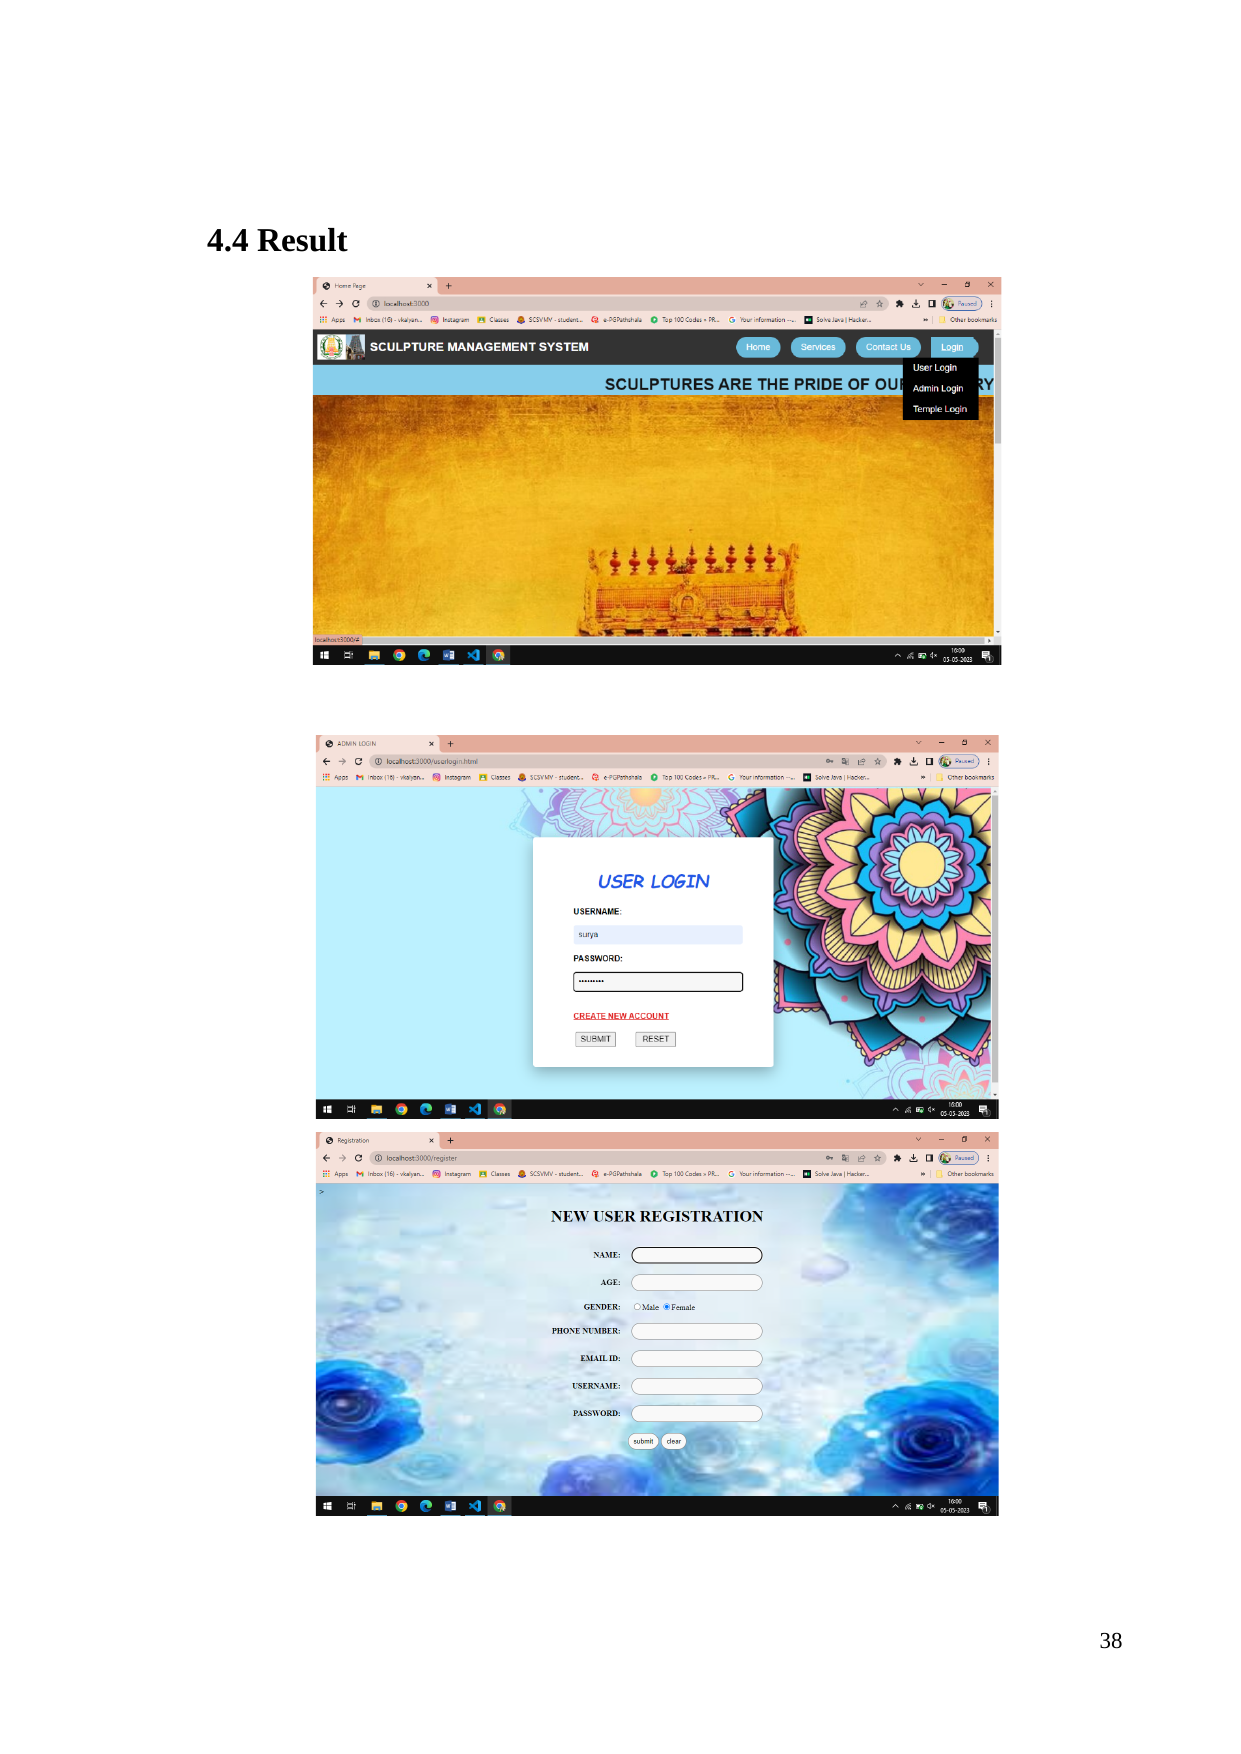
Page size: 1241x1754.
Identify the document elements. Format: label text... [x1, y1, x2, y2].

picture [312, 277, 1002, 665]
text 4.4 Result [207, 220, 1107, 259]
picture [315, 1132, 999, 1516]
picture [315, 735, 999, 1119]
